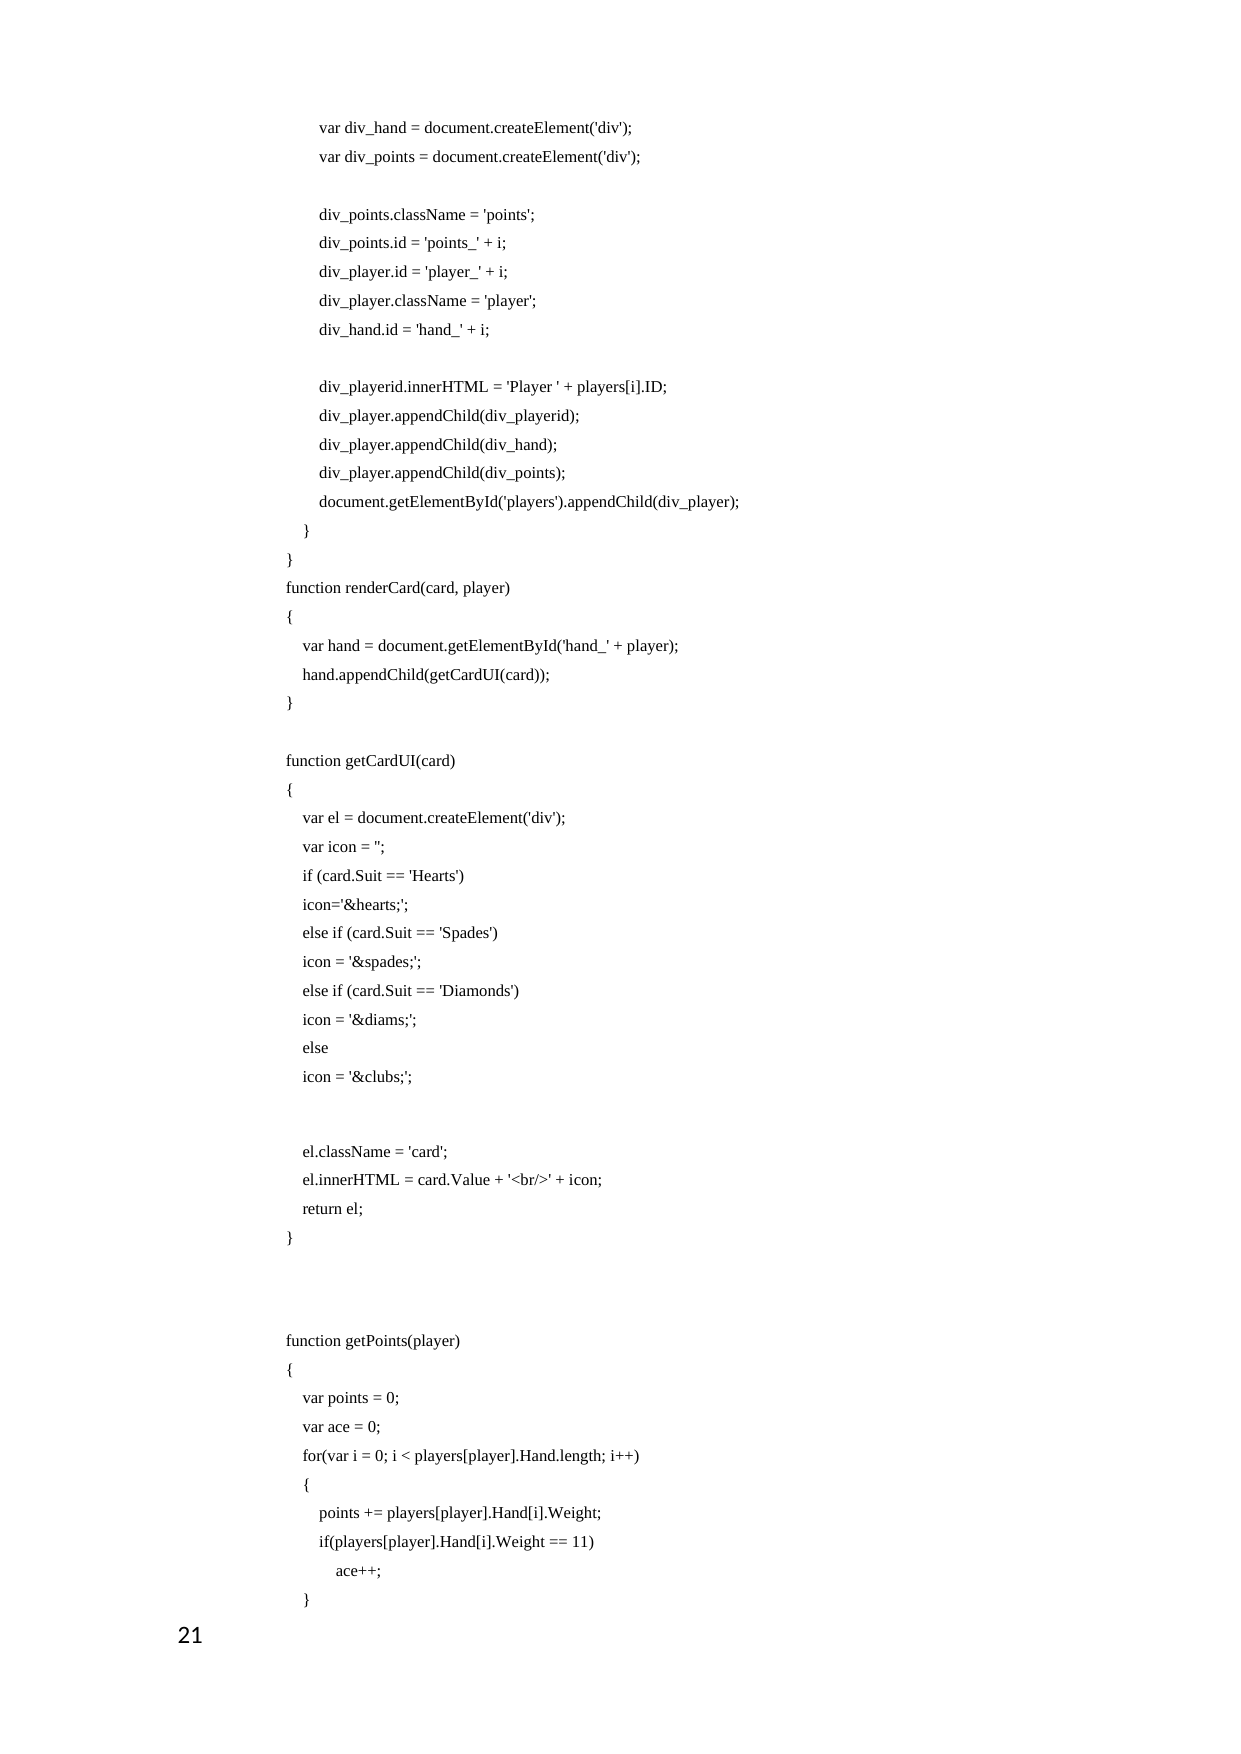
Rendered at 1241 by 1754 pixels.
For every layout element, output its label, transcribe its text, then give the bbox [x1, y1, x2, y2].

list { [252, 1474, 1152, 1494]
list document.getElementById('players').appendChild(div_player); [252, 492, 1152, 511]
list var points = 0; [252, 1388, 1152, 1407]
list div_playerid.innerHTML = 'Player ' + players[i].ID; [252, 377, 1152, 396]
list var div_hand = document.createElement('div'); [252, 118, 1152, 137]
list else if (card.Suit == 'Spades') [252, 923, 1152, 942]
list var hand = document.getElementById('hand_' + player); [252, 636, 1152, 655]
list else if (card.Suit == 'Diamonds') [252, 981, 1152, 1000]
list el.className = 'card'; [252, 1141, 1152, 1161]
list if (card.Suit == 'Hearts') [252, 866, 1152, 885]
list { [252, 1359, 1152, 1379]
list ace++; [252, 1561, 1152, 1580]
list el.innerHTML = card.Value + '<br/>' + icon; [252, 1170, 1152, 1189]
list else [252, 1038, 1152, 1057]
list for(var i = 0; i < players[player].Hand.length; i++) [252, 1446, 1152, 1465]
list div_player.appendChild(div_hand); [252, 434, 1152, 453]
list icon = '&diams;'; [252, 1009, 1152, 1028]
list function getCardUI(card) [252, 751, 1152, 770]
list } [252, 693, 1152, 712]
list var div_points = document.createElement('div'); [252, 147, 1152, 166]
list points += players[player].Hand[i].Weight; [252, 1503, 1152, 1522]
list } [252, 549, 1152, 568]
list if(players[player].Hand[i].Weight == 11) [252, 1532, 1152, 1551]
list function getPoints(player) [252, 1331, 1152, 1350]
list div_player.appendChild(div_playerid); [252, 406, 1152, 425]
list return el; [252, 1199, 1152, 1218]
list div_player.className = 'player'; [252, 291, 1152, 310]
list } [252, 1589, 1152, 1609]
list var ace = 0; [252, 1417, 1152, 1436]
list div_player.id = 'player_' + i; [252, 262, 1152, 281]
list function renderCard(card, player) [252, 578, 1152, 597]
list div_player.appendChild(div_points); [252, 463, 1152, 482]
list icon='&hearts;'; [252, 894, 1152, 913]
list hand.appendChild(getCardUI(card)); [252, 664, 1152, 683]
list icon = '&clubs;'; [252, 1067, 1152, 1086]
list } [252, 521, 1152, 540]
list } [252, 1228, 1152, 1247]
list { [252, 779, 1152, 798]
list div_points.id = 'points_' + i; [252, 233, 1152, 252]
list { [252, 607, 1152, 626]
list var icon = ''; [252, 837, 1152, 856]
list icon = '&spades;'; [252, 952, 1152, 971]
list var el = document.createElement('div'); [252, 808, 1152, 827]
list div_hand.id = 'hand_' + i; [252, 319, 1152, 338]
list div_points.className = 'points'; [252, 204, 1152, 223]
